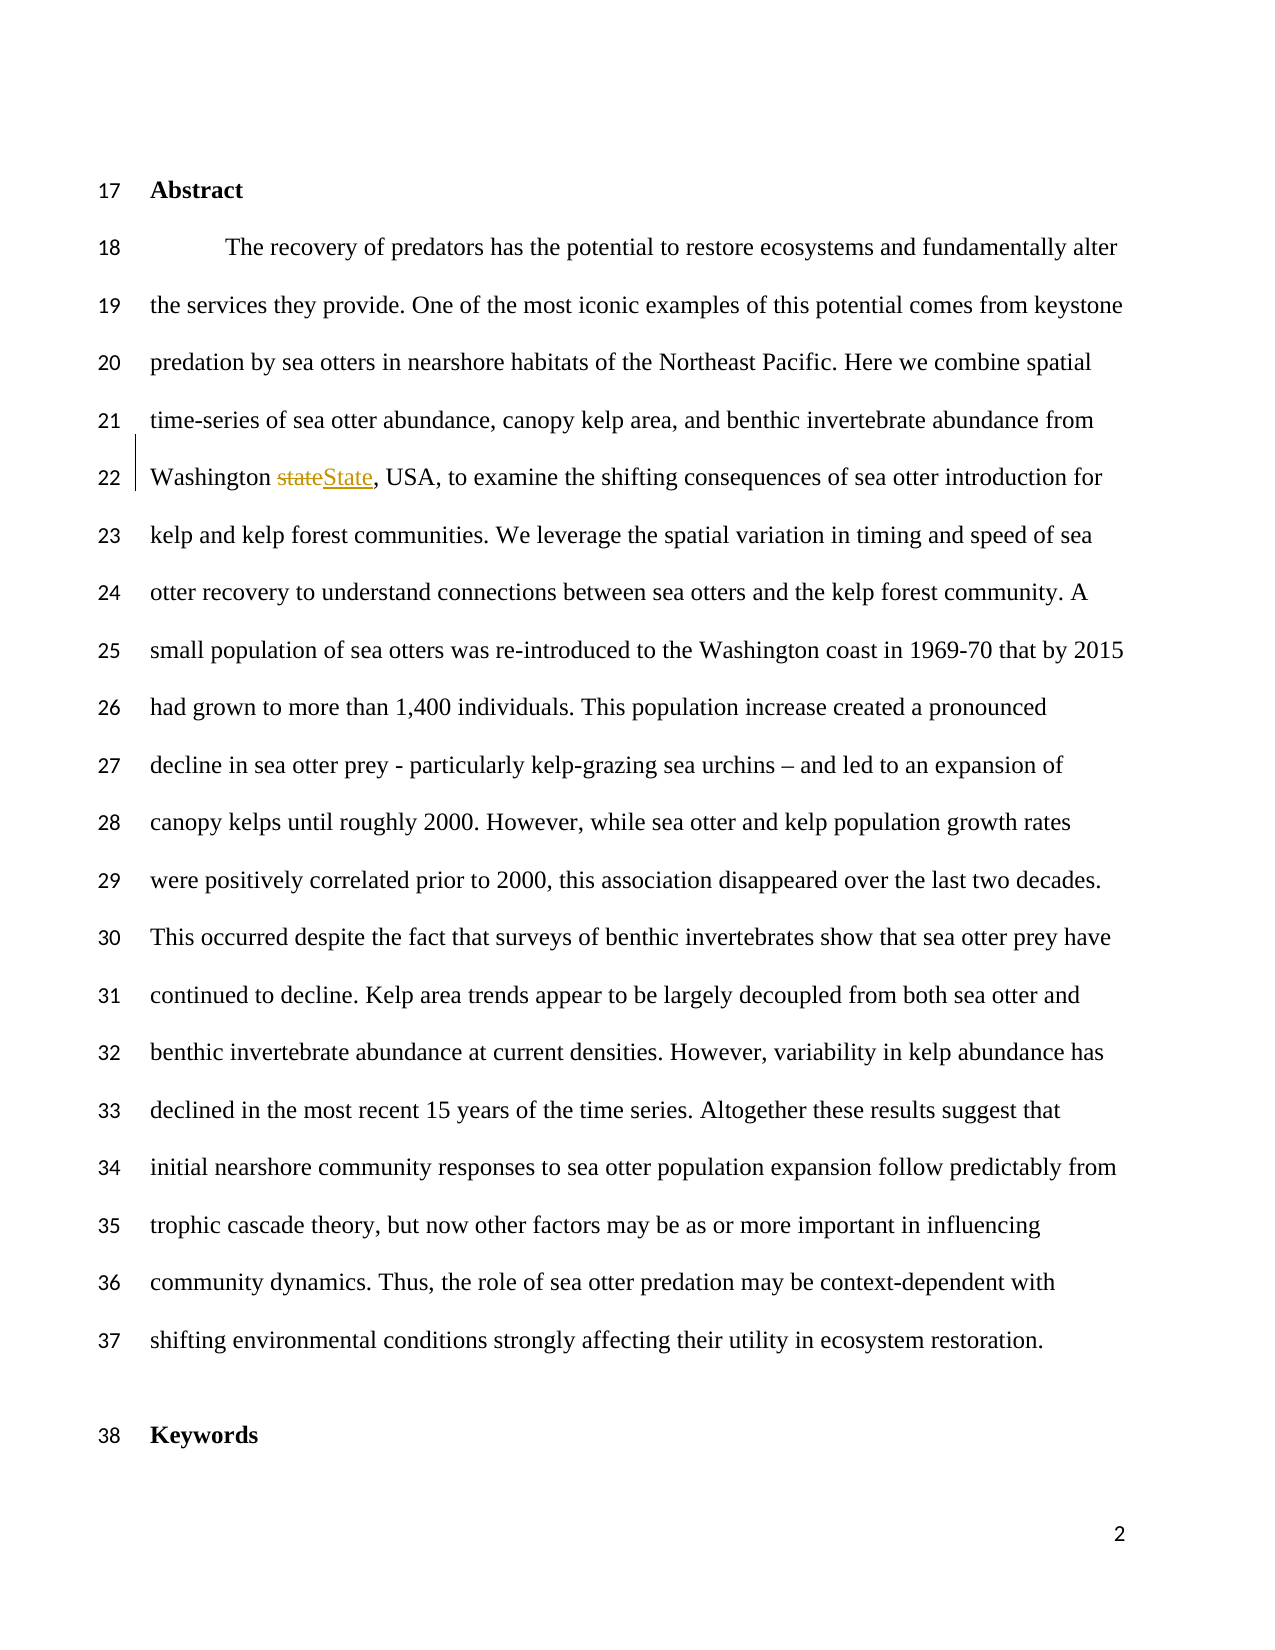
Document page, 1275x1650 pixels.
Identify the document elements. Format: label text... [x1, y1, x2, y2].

text The recovery of predators has the potential to restore ecosystems and fundamentally alter the services they provide. One of the most iconic examples of this potential comes from keystone predation by sea otters in nearshore habitats of the Northeast Pacific. Here we combine spatial time-series of sea otter abundance, canopy kelp area, and benthic invertebrate abundance from Washington , USA, to examine the shifting consequences of sea otter introduction for kelp and kelp forest communities. We leverage the spatial variation in timing and speed of sea otter recovery to understand connections between sea otters and the kelp forest community. A small population of sea otters was re-introduced to the Washington coast in 1969-70 that by 2015 had grown to more than 1,400 individuals. This population increase created a pronounced decline in sea otter prey - particularly kelp-grazing sea urchins – and led to an expansion of canopy kelps until roughly 2000. However, while sea otter and kelp population growth rates were positively correlated prior to 2000, this association disappeared over the last two decades. This occurred despite the fact that surveys of benthic invertebrates show that sea otter prey have continued to decline. Kelp area trends appear to be largely decoupled from both sea otter and benthic invertebrate abundance at current densities. However, variability in kelp abundance has declined in the most recent 15 years of the time series. Altogether these results suggest that initial nearshore community responses to sea otter population expansion follow predictably from trophic cascade theory, but now other factors may be as or more important in influencing community dynamics. Thus, the role of sea otter predation may be context-dependent with shifting environmental conditions strongly affecting their utility in ecosystem restoration. [150, 232, 1125, 1354]
text Abstract [150, 175, 1125, 204]
text Keywords [150, 1420, 1125, 1449]
